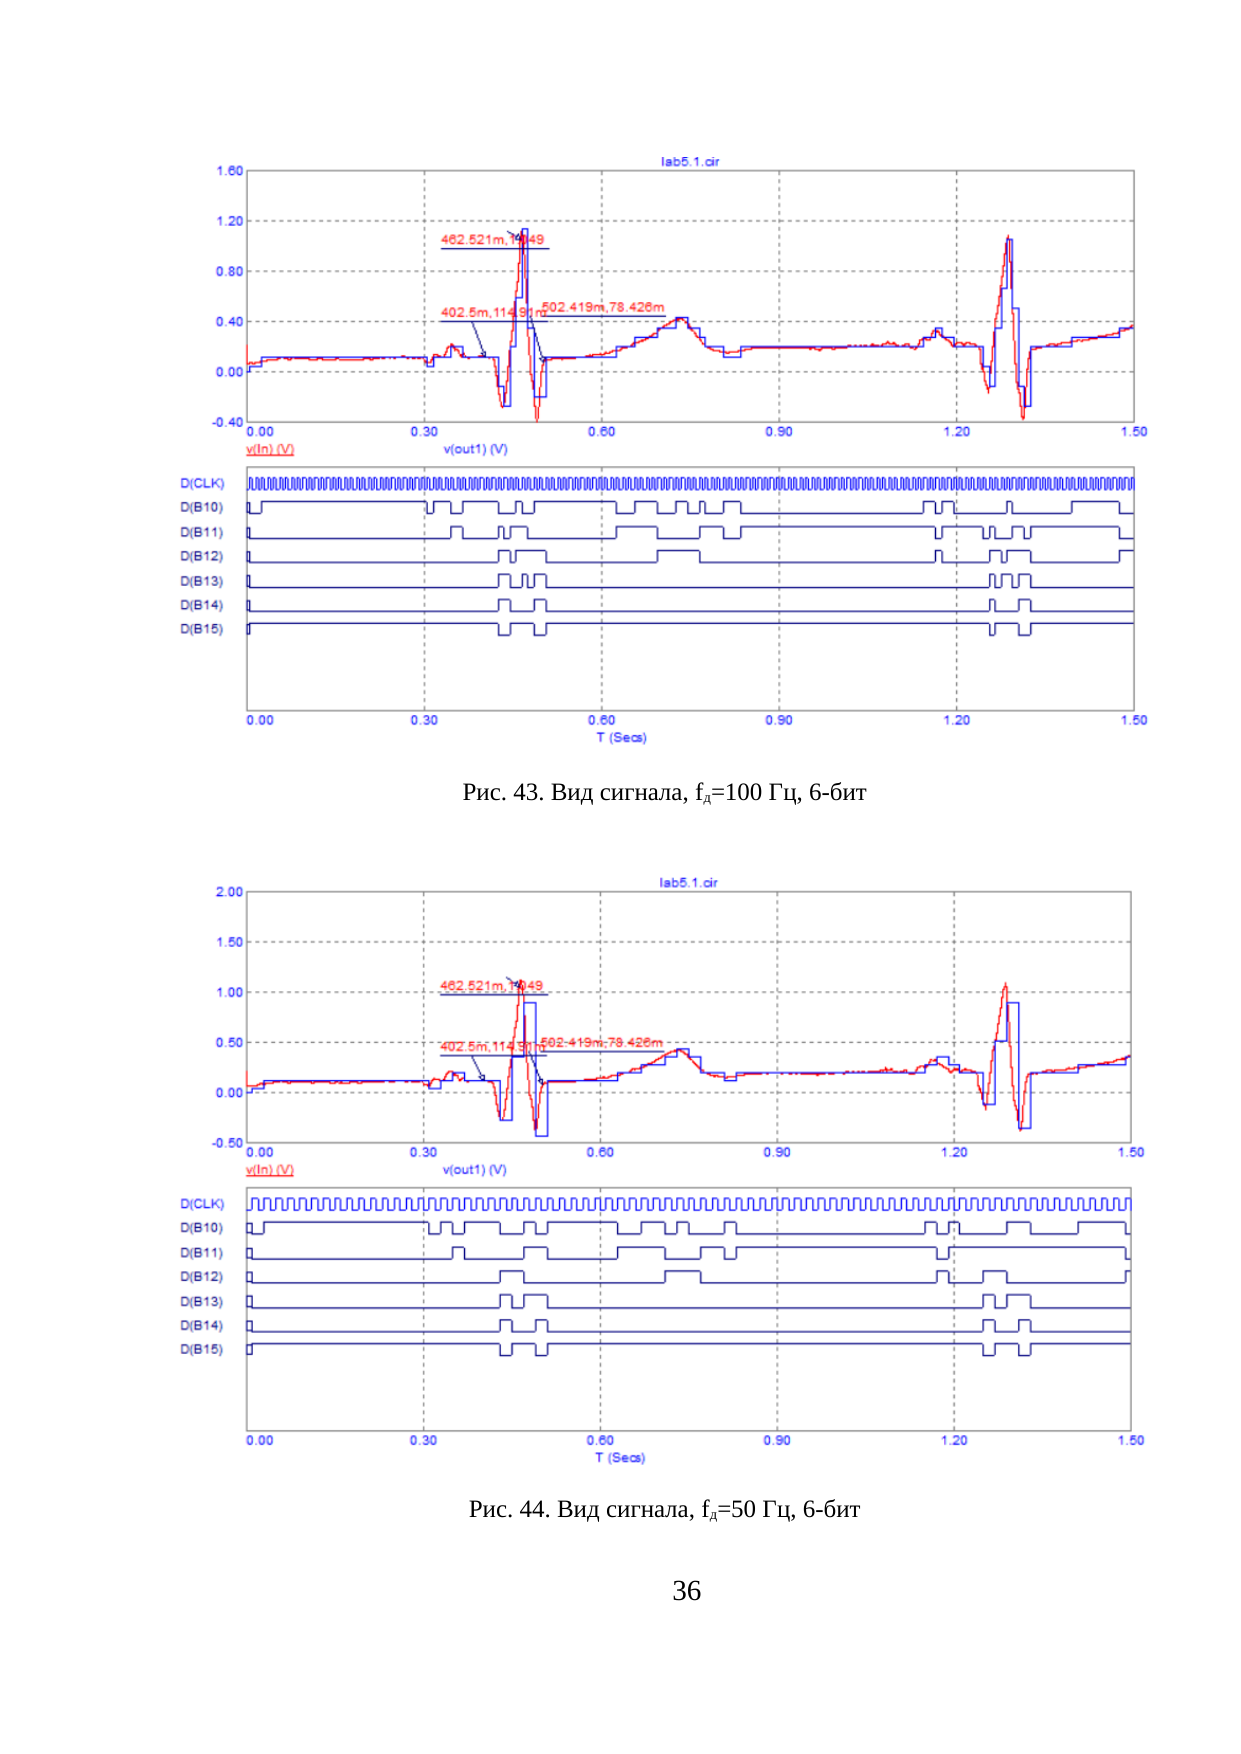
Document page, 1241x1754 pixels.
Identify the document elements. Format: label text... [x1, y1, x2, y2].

text Рис. 44. Вид сигнала, fд=50 Гц, 6-бит [177, 1494, 1152, 1522]
picture [177, 157, 1152, 750]
text Рис. 43. Вид сигнала, fд=100 Гц, 6-бит [177, 777, 1152, 806]
picture [177, 876, 1152, 1467]
